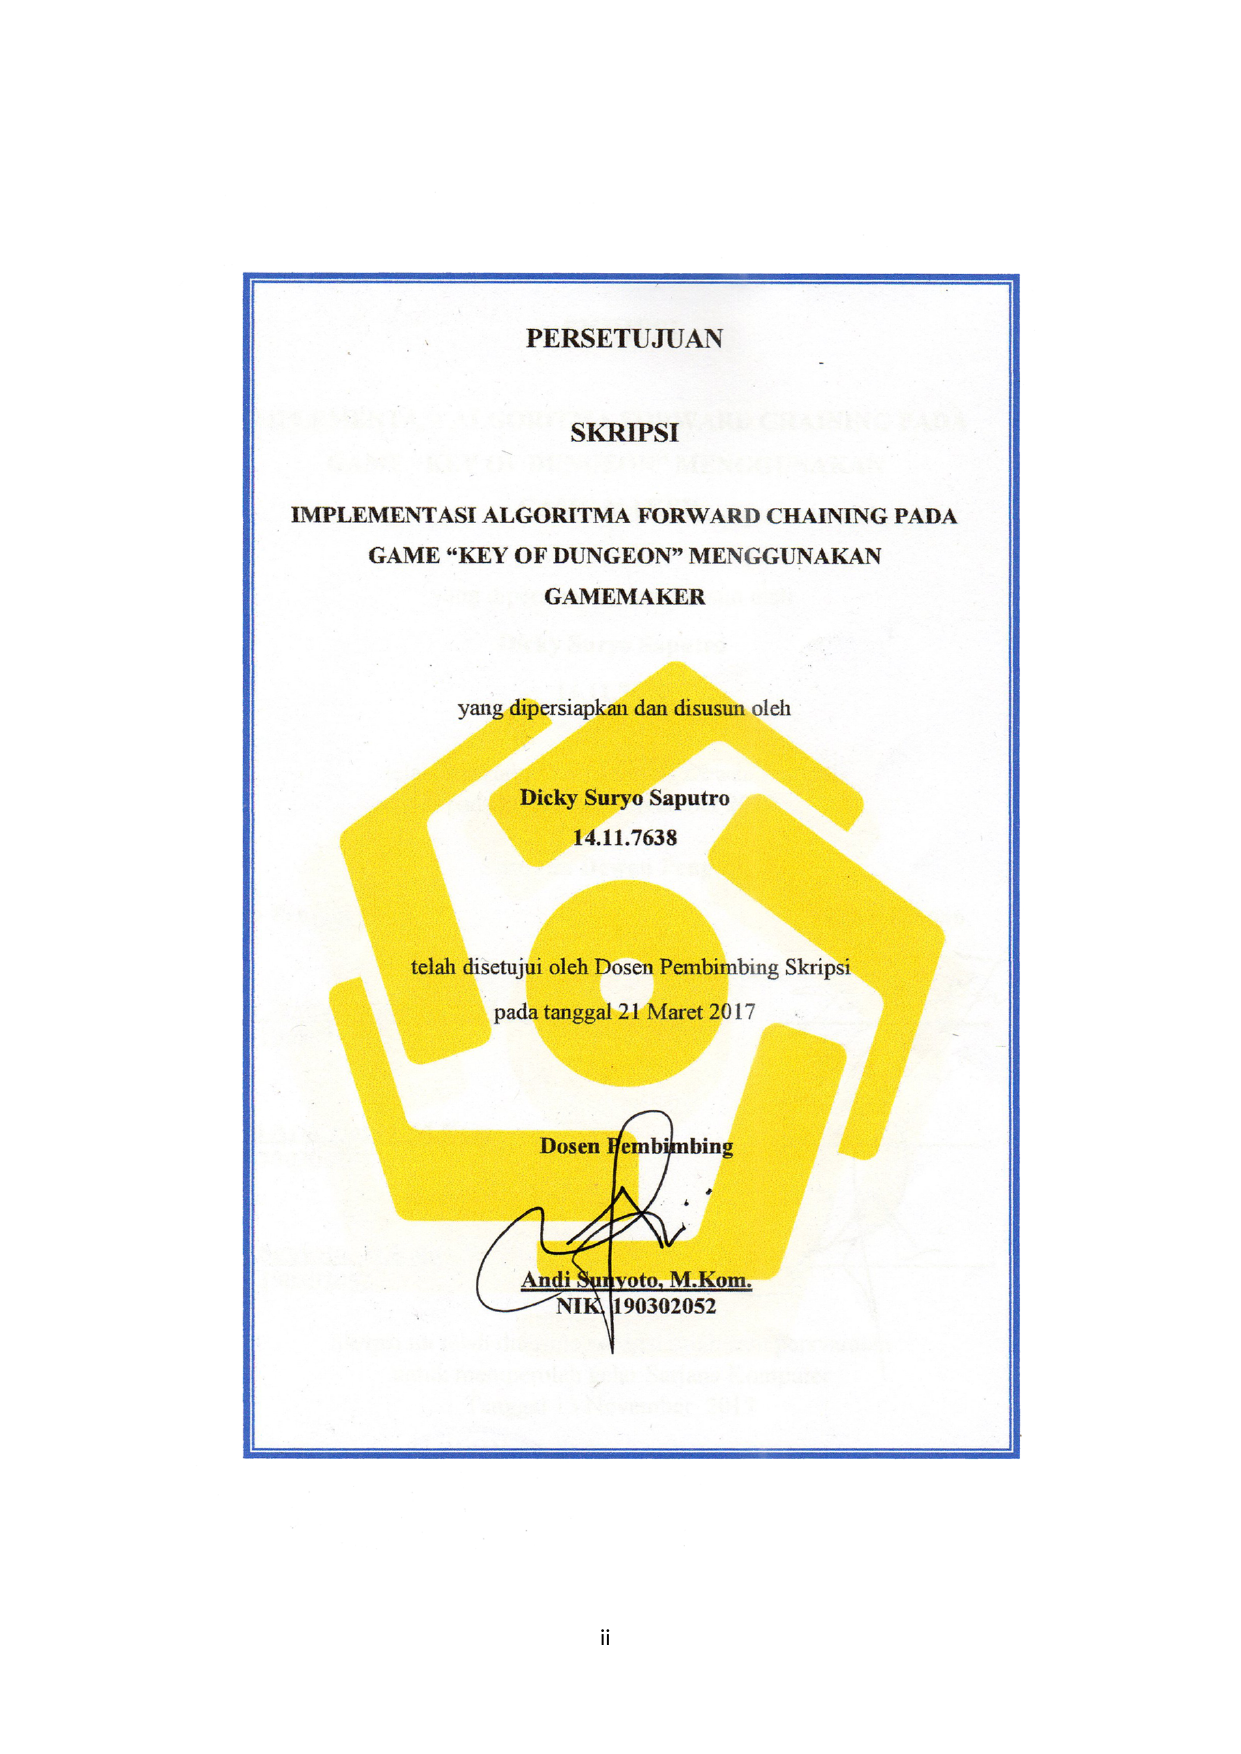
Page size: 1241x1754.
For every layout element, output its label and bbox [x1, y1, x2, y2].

picture [150, 180, 1122, 1555]
